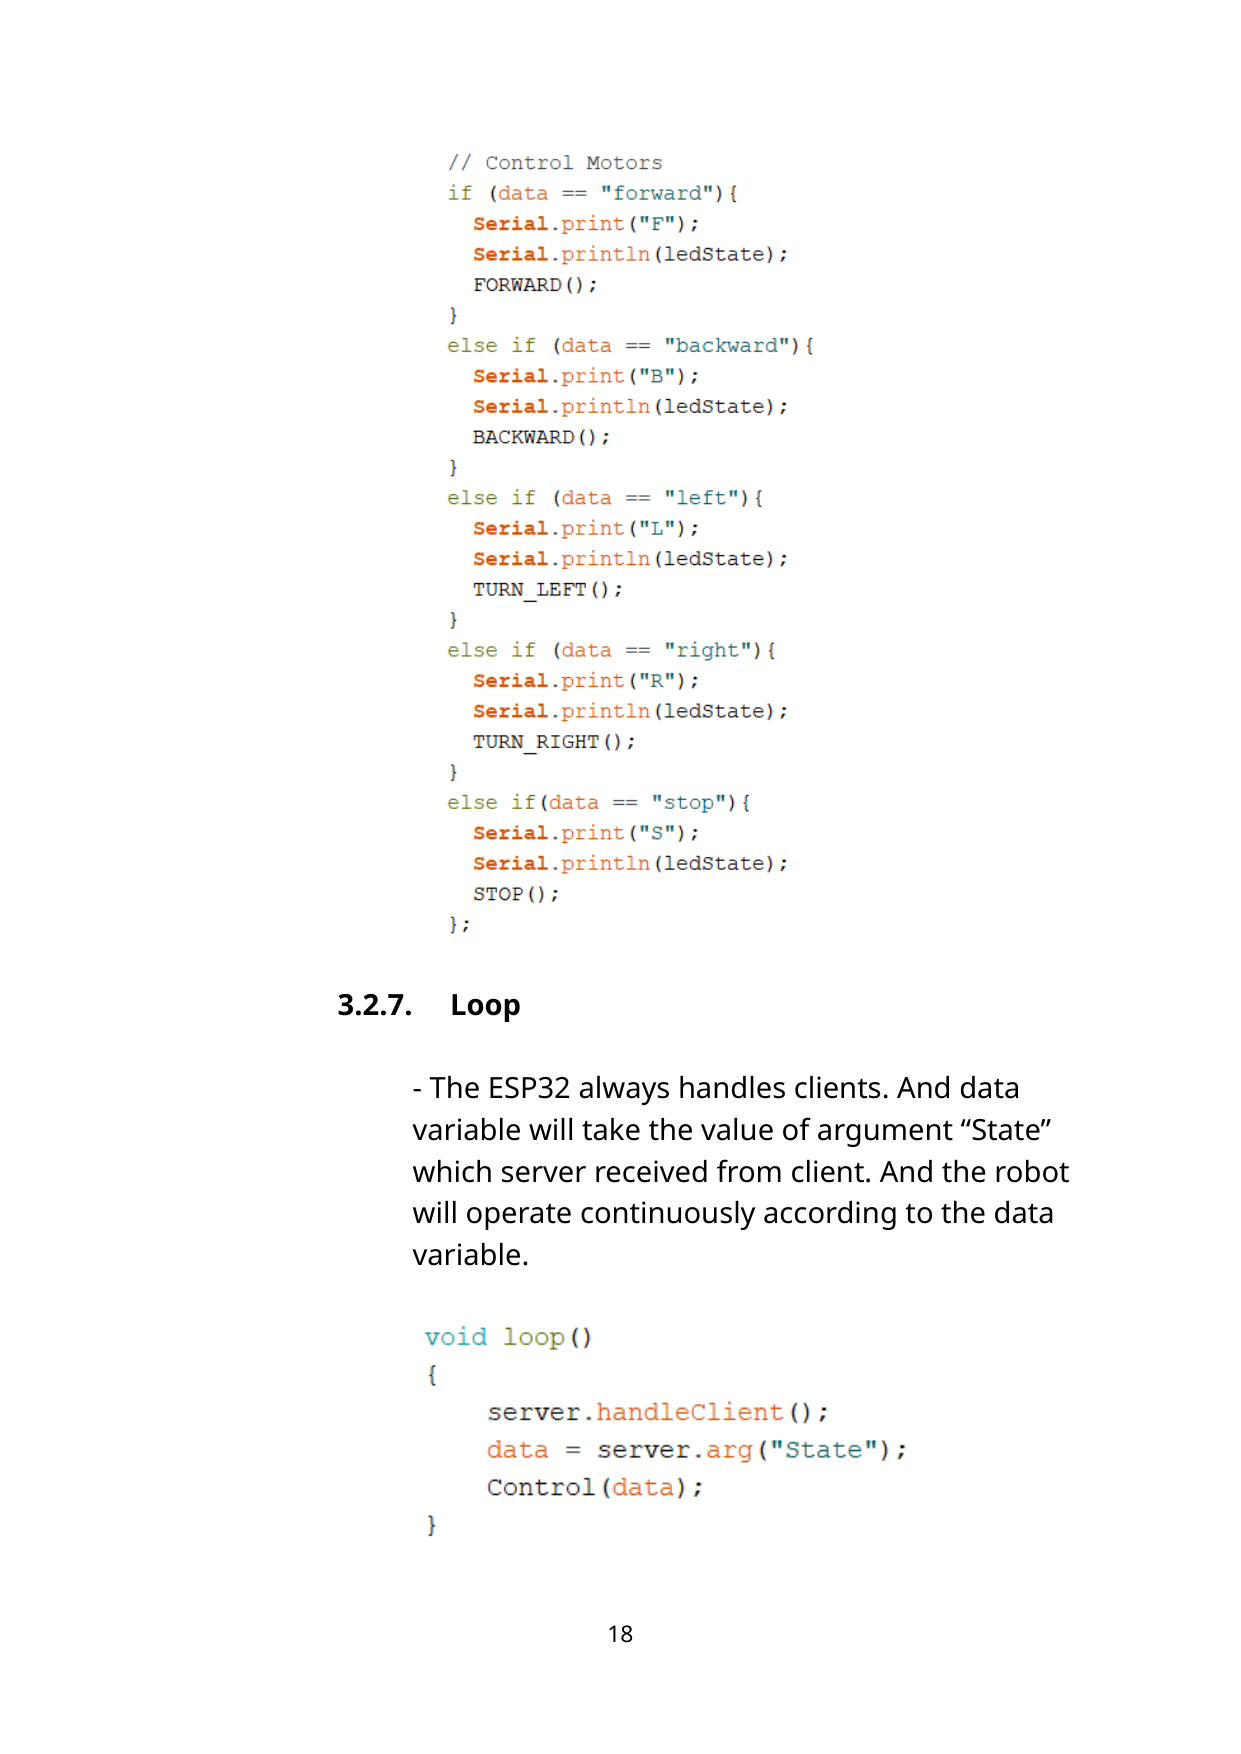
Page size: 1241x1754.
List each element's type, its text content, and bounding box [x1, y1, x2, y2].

list - The ESP32 always handles clients. And data variable will take the value of argument “State” which server received from client. And the robot will operate continuously according to the data variable. [412, 1067, 1090, 1274]
list Loop [337, 984, 1090, 1024]
picture [412, 1317, 951, 1544]
picture [412, 150, 887, 941]
